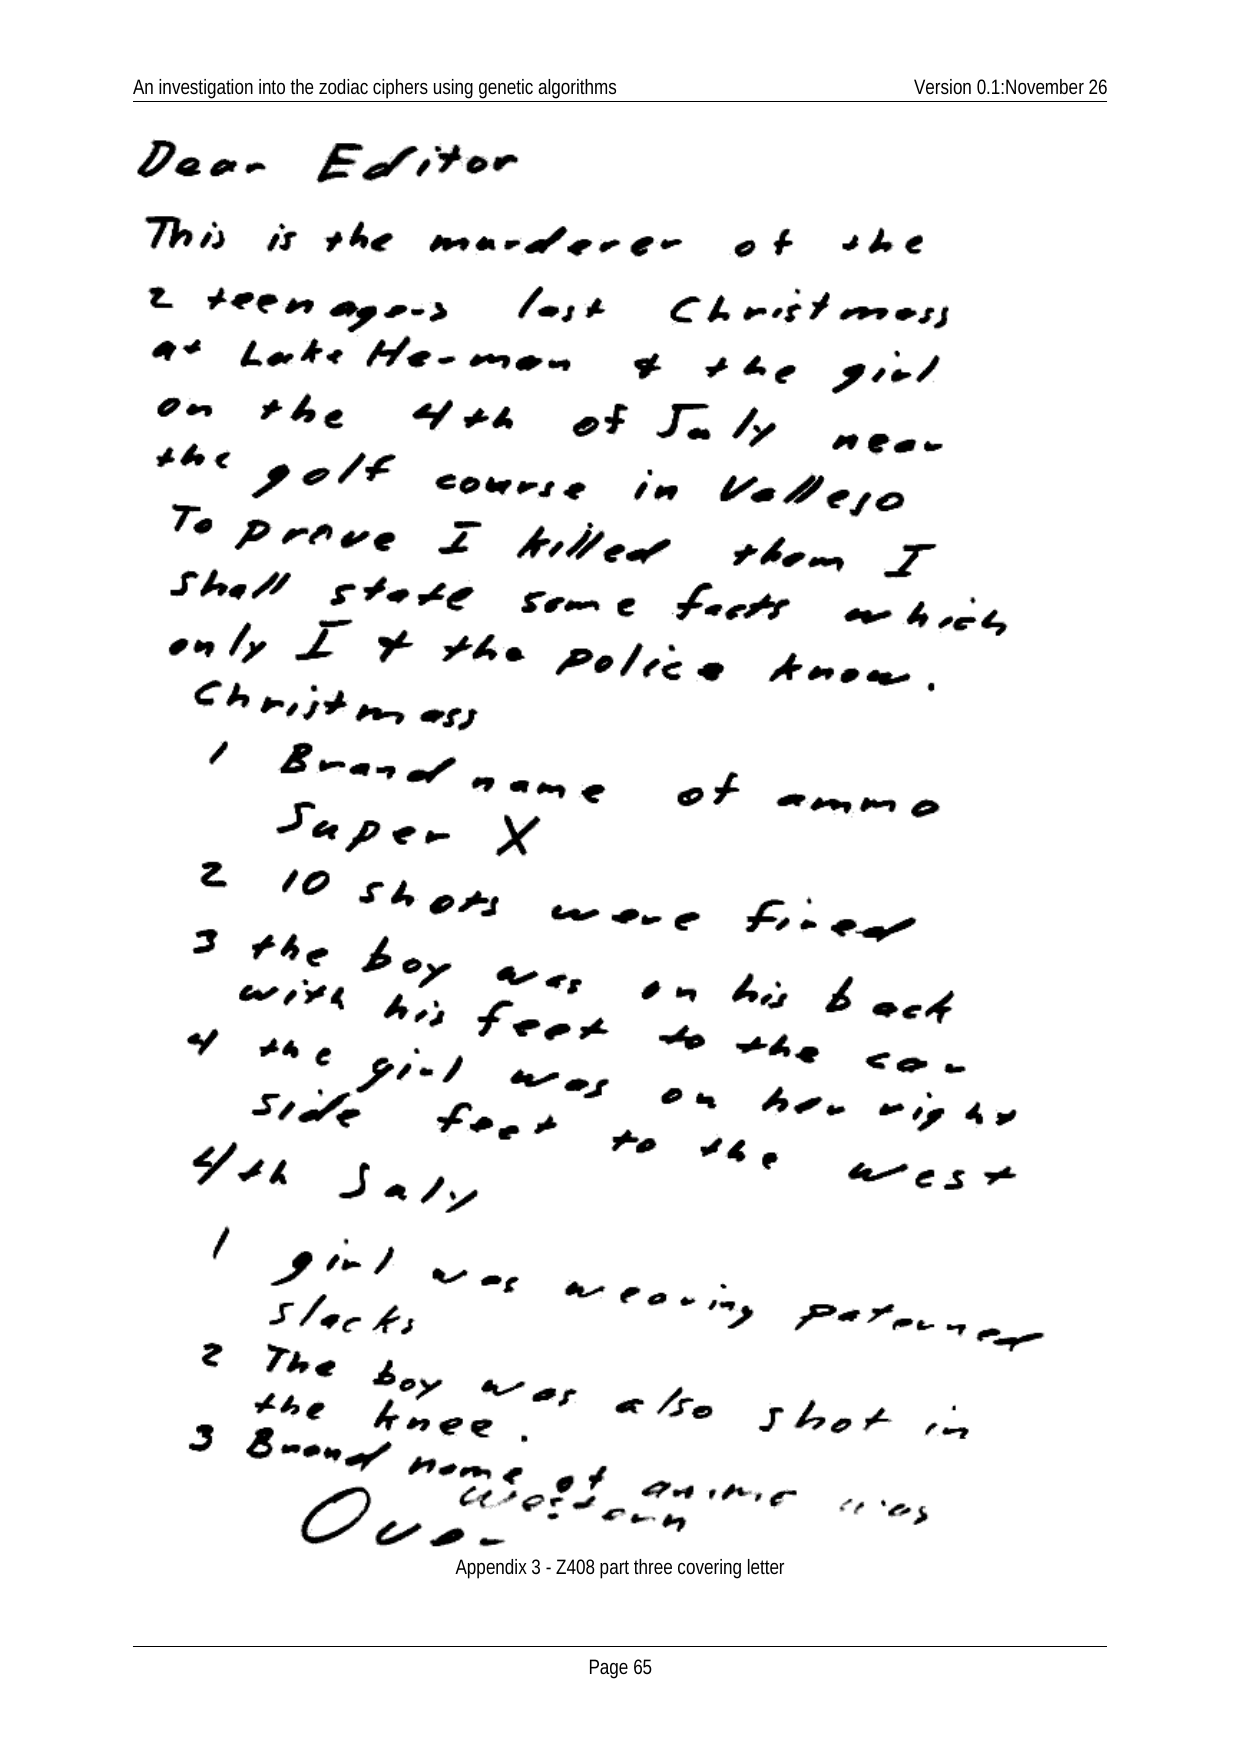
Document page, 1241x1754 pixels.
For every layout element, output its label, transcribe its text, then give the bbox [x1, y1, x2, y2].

picture [132, 132, 1049, 1555]
